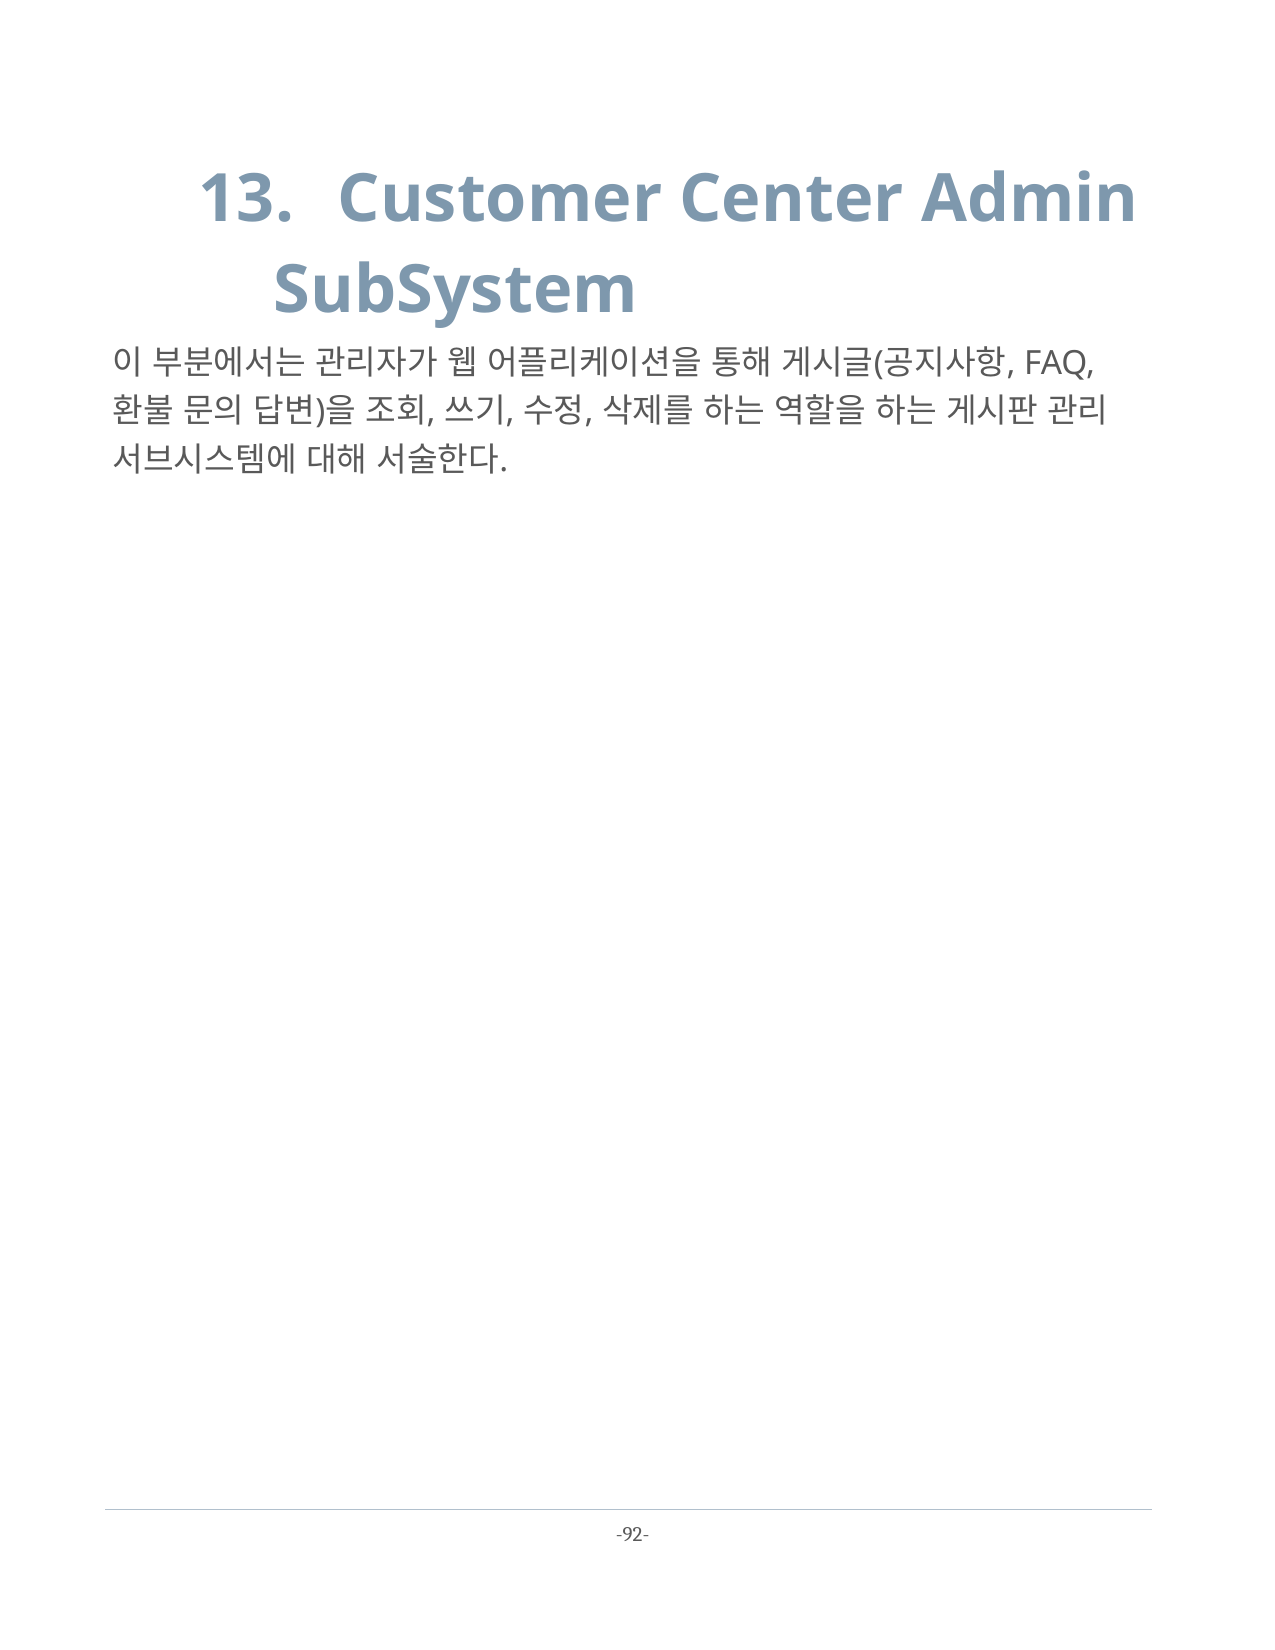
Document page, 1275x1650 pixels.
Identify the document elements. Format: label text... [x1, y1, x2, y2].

subtitle Customer Center Admin SubSystem [198, 150, 1162, 332]
text 이 부분에서는 관리자가 웹 어플리케이션을 통해 게시글(공지사항, FAQ, 환불 문의 답변)을 조회, 쓰기, 수정, 삭제를 하는 역할을 하는 게시판 관리 서브시스템에 대해 서술한다. [112, 336, 1162, 481]
